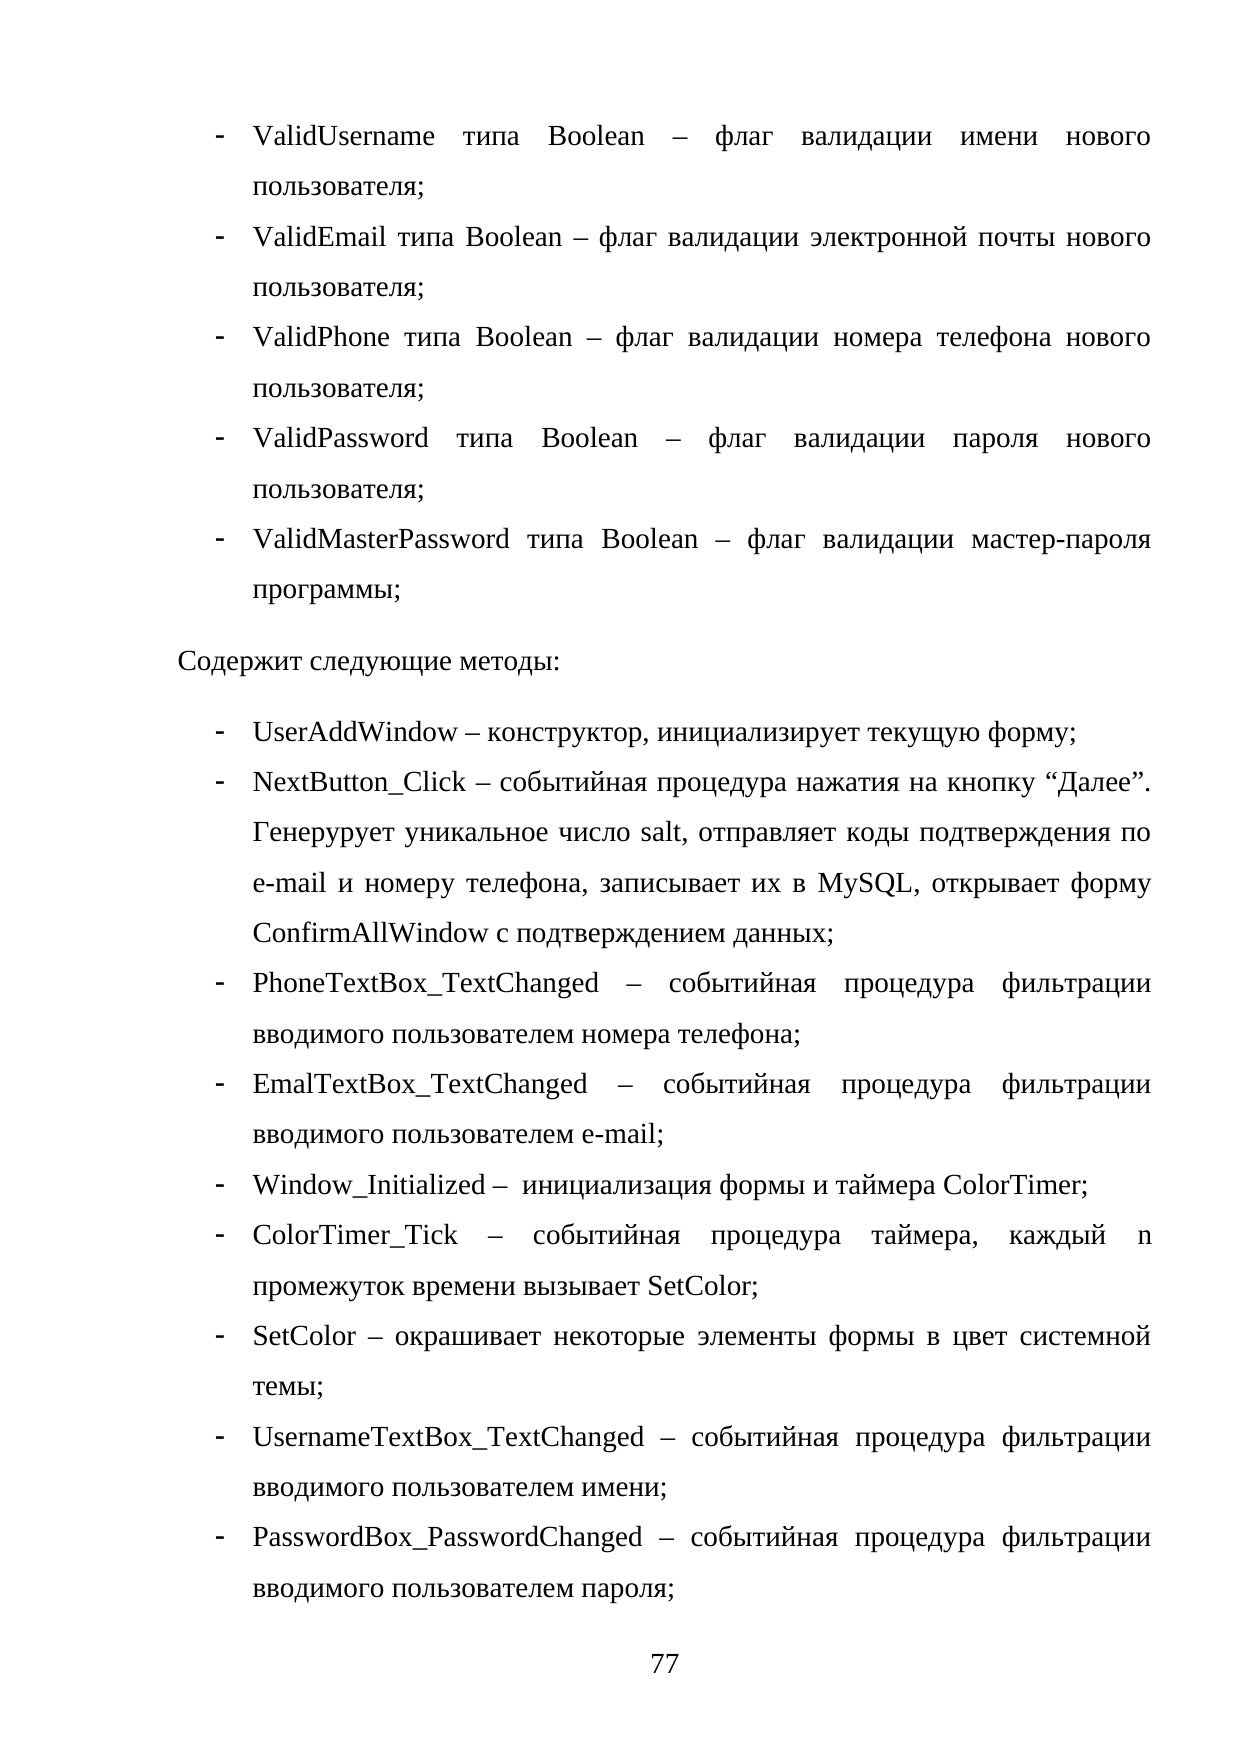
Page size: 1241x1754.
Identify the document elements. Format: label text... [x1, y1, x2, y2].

list ValidPhone типа Boolean – флаг валидации номера телефона нового пользователя; [215, 319, 1152, 403]
list ValidEmail типа Boolean – флаг валидации электронной почты нового пользователя; [215, 219, 1152, 303]
list ValidUsername типа Boolean – флаг валидации имени нового пользователя; [215, 118, 1152, 202]
text Содержит следующие методы: [177, 643, 1152, 676]
list SetColor – окрашивает некоторые элементы формы в цвет системной темы; [215, 1318, 1152, 1402]
list ValidMasterPassword типа Boolean – флаг валидации мастер-пароля программы; [215, 521, 1152, 605]
list UsernameTextBox_TextChanged – событийная процедура фильтрации вводимого пользователем имени; [215, 1419, 1152, 1503]
list ColorTimer_Tick – событийная процедура таймера, каждый n промежуток времени вызывает SetColor; [215, 1217, 1152, 1301]
list UserAddWindow – конструктор, инициализирует текущую форму; [215, 714, 1152, 747]
list Window_Initialized – инициализация формы и таймера ColorTimer; [215, 1167, 1152, 1201]
list ValidPassword типа Boolean – флаг валидации пароля нового пользователя; [215, 420, 1152, 504]
list PasswordBox_PasswordChanged – событийная процедура фильтрации вводимого пользователем пароля; [215, 1519, 1152, 1603]
list PhoneTextBox_TextChanged – событийная процедура фильтрации вводимого пользователем номера телефона; [215, 966, 1152, 1049]
list EmalTextBox_TextChanged – событийная процедура фильтрации вводимого пользователем e-mail; [215, 1066, 1152, 1150]
list NextButton_Click – событийная процедура нажатия на кнопку “Далее”. Генерурует уникальное число salt, отправляет коды подтверждения по e-mail и номеру телефона, записывает их в MySQL, открывает форму ConfirmAllWindow с подтверждением данных; [215, 764, 1152, 949]
